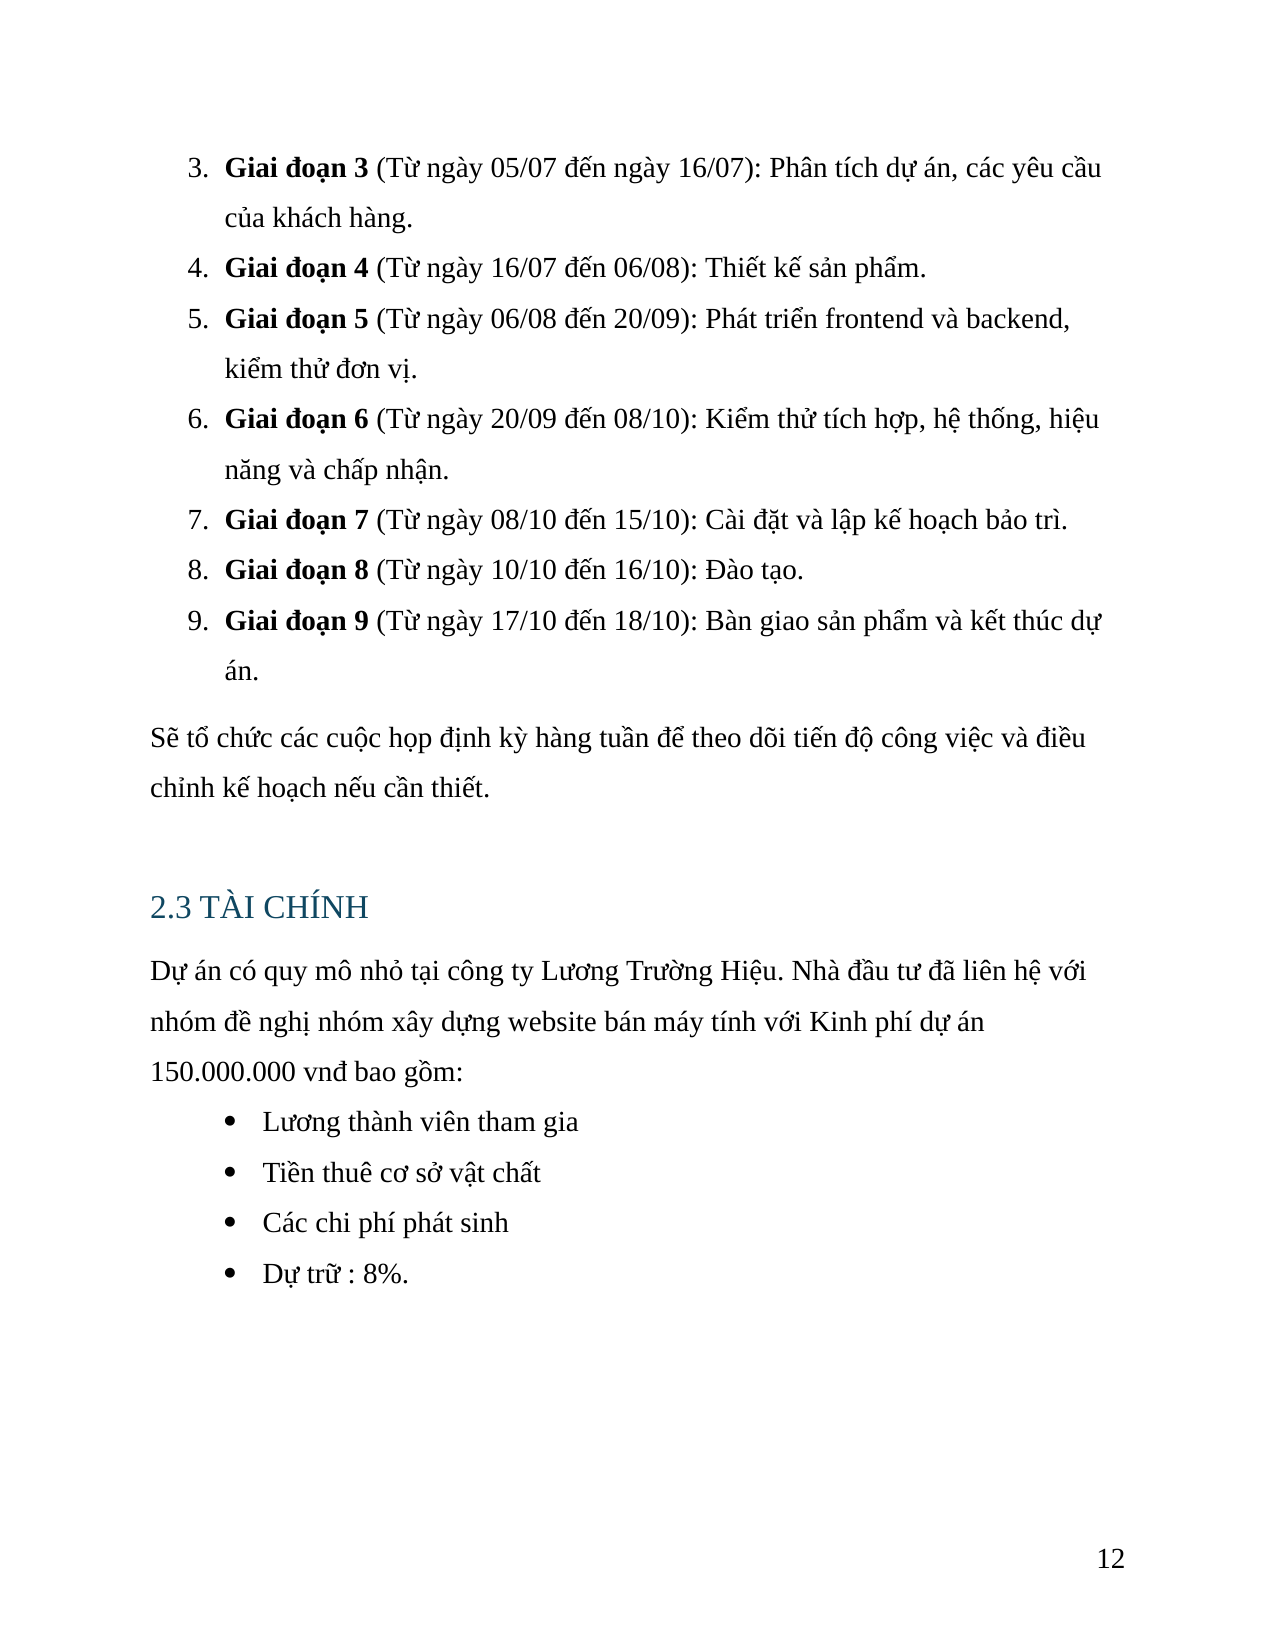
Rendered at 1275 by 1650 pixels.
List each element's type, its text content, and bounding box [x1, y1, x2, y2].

list Dự trữ : 8%. [225, 1256, 1125, 1289]
list Giai đoạn 8 (Từ ngày 10/10 đến 16/10): Đào tạo. [187, 552, 1125, 586]
list Lương thành viên tham gia [225, 1104, 1125, 1138]
list Giai đoạn 4 (Từ ngày 16/07 đến 06/08): Thiết kế sản phẩm. [187, 251, 1125, 284]
list Giai đoạn 6 (Từ ngày 20/09 đến 08/10): Kiểm thử tích hợp, hệ thống, hiệu năng và chấp nhận. [187, 402, 1125, 485]
list Giai đoạn 9 (Từ ngày 17/10 đến 18/10): Bàn giao sản phẩm và kết thúc dự án. [187, 603, 1125, 687]
list Các chi phí phát sinh [225, 1205, 1125, 1239]
text Dự án có quy mô nhỏ tại công ty Lương Trường Hiệu. Nhà đầu tư đã liên hệ với nhóm đề nghị nhóm xây dựng website bán máy tính với Kinh phí dự án 150.000.000 vnđ bao gồm: [150, 953, 1125, 1088]
subtitle 2.3 TÀI CHÍNH [150, 888, 1125, 926]
list Giai đoạn 7 (Từ ngày 08/10 đến 15/10): Cài đặt và lập kế hoạch bảo trì. [187, 502, 1125, 536]
list Tiền thuê cơ sở vật chất [225, 1155, 1125, 1188]
list Giai đoạn 3 (Từ ngày 05/07 đến ngày 16/07): Phân tích dự án, các yêu cầu của khách hàng. [187, 150, 1125, 234]
text Sẽ tổ chức các cuộc họp định kỳ hàng tuần để theo dõi tiến độ công việc và điều chỉnh kế hoạch nếu cần thiết. [150, 720, 1125, 804]
list Giai đoạn 5 (Từ ngày 06/08 đến 20/09): Phát triển frontend và backend, kiểm thử đơn vị. [187, 301, 1125, 385]
